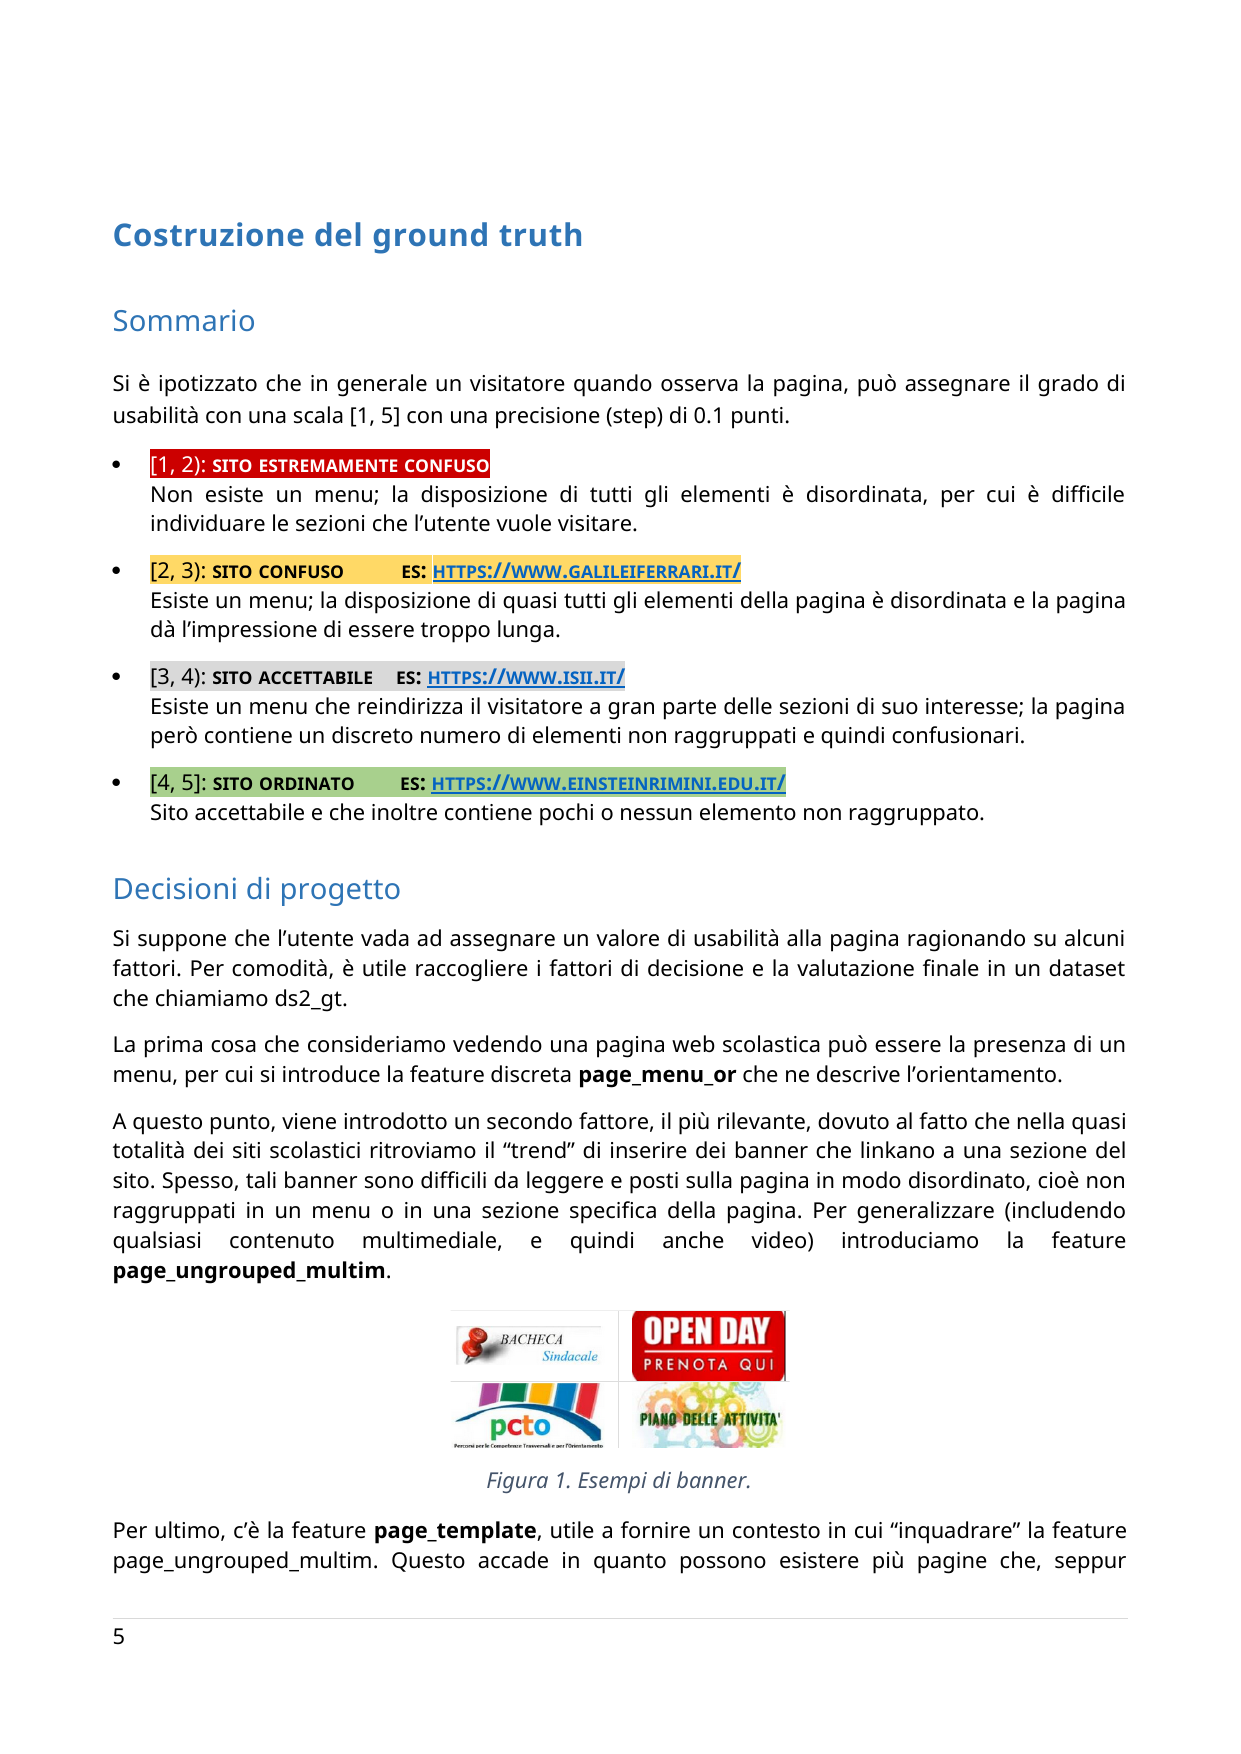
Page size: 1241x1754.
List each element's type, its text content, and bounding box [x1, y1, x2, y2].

list [2, 3): sito confuso es: https://www.galileiferrari.it/ Esiste un menu; la disposizione di quasi tutti gli elementi della pagina è disordinata e la pagina dà l’impressione di essere troppo lunga. [112, 555, 1128, 644]
text A questo punto, viene introdotto un secondo fattore, il più rilevante, dovuto al fatto che nella quasi totalità dei siti scolastici ritroviamo il “trend” di inserire dei banner che linkano a una sezione del sito. Spesso, tali banner sono difficili da leggere e posti sulla pagina in modo disordinato, cioè non raggruppati in un menu o in una sezione specifica della pagina. Per generalizzare (includendo qualsiasi contenuto multimediale, e quindi anche video) introduciamo la feature page_ungrouped_multim. [112, 1106, 1128, 1284]
text La prima cosa che consideriamo vedendo una pagina web scolastica può essere la presenza di un menu, per cui si introduce la feature discreta page_menu_or che ne descrive l’orientamento. [112, 1029, 1128, 1089]
text Si suppone che l’utente vada ad assegnare un valore di usabilità alla pagina ragionando su alcuni fattori. Per comodità, è utile raccogliere i fattori di decisione e la valutazione finale in un dataset che chiamiamo ds2_gt. [112, 923, 1128, 1013]
list [1, 2): sito estremamente confuso Non esiste un menu; la disposizione di tutti gli elementi è disordinata, per cui è difficile individuare le sezioni che l’utente vuole visitare. [112, 449, 1128, 538]
picture [450, 1301, 790, 1448]
subtitle Decisioni di progetto [112, 868, 1128, 908]
subtitle Costruzione del ground truth [112, 212, 1128, 255]
subtitle Sommario [112, 300, 1128, 340]
list [3, 4): sito accettabile es: https://www.isii.it/ Esiste un menu che reindirizza il visitatore a gran parte delle sezioni di suo interesse; la pagina però contiene un discreto numero di elementi non raggruppati e quindi confusionari. [112, 661, 1128, 750]
text Figura 1. Esempi di banner. [112, 1465, 1128, 1494]
list [4, 5]: sito ordinato es: https://www.einsteinrimini.edu.it/ Sito accettabile e che inoltre contiene pochi o nessun elemento non raggruppato. [112, 767, 1128, 826]
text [112, 1515, 1128, 1575]
text Si è ipotizzato che in generale un visitatore quando osserva la pagina, può assegnare il grado di usabilità con una scala [1, 5] con una precisione (step) di 0.1 punti. [112, 368, 1128, 430]
